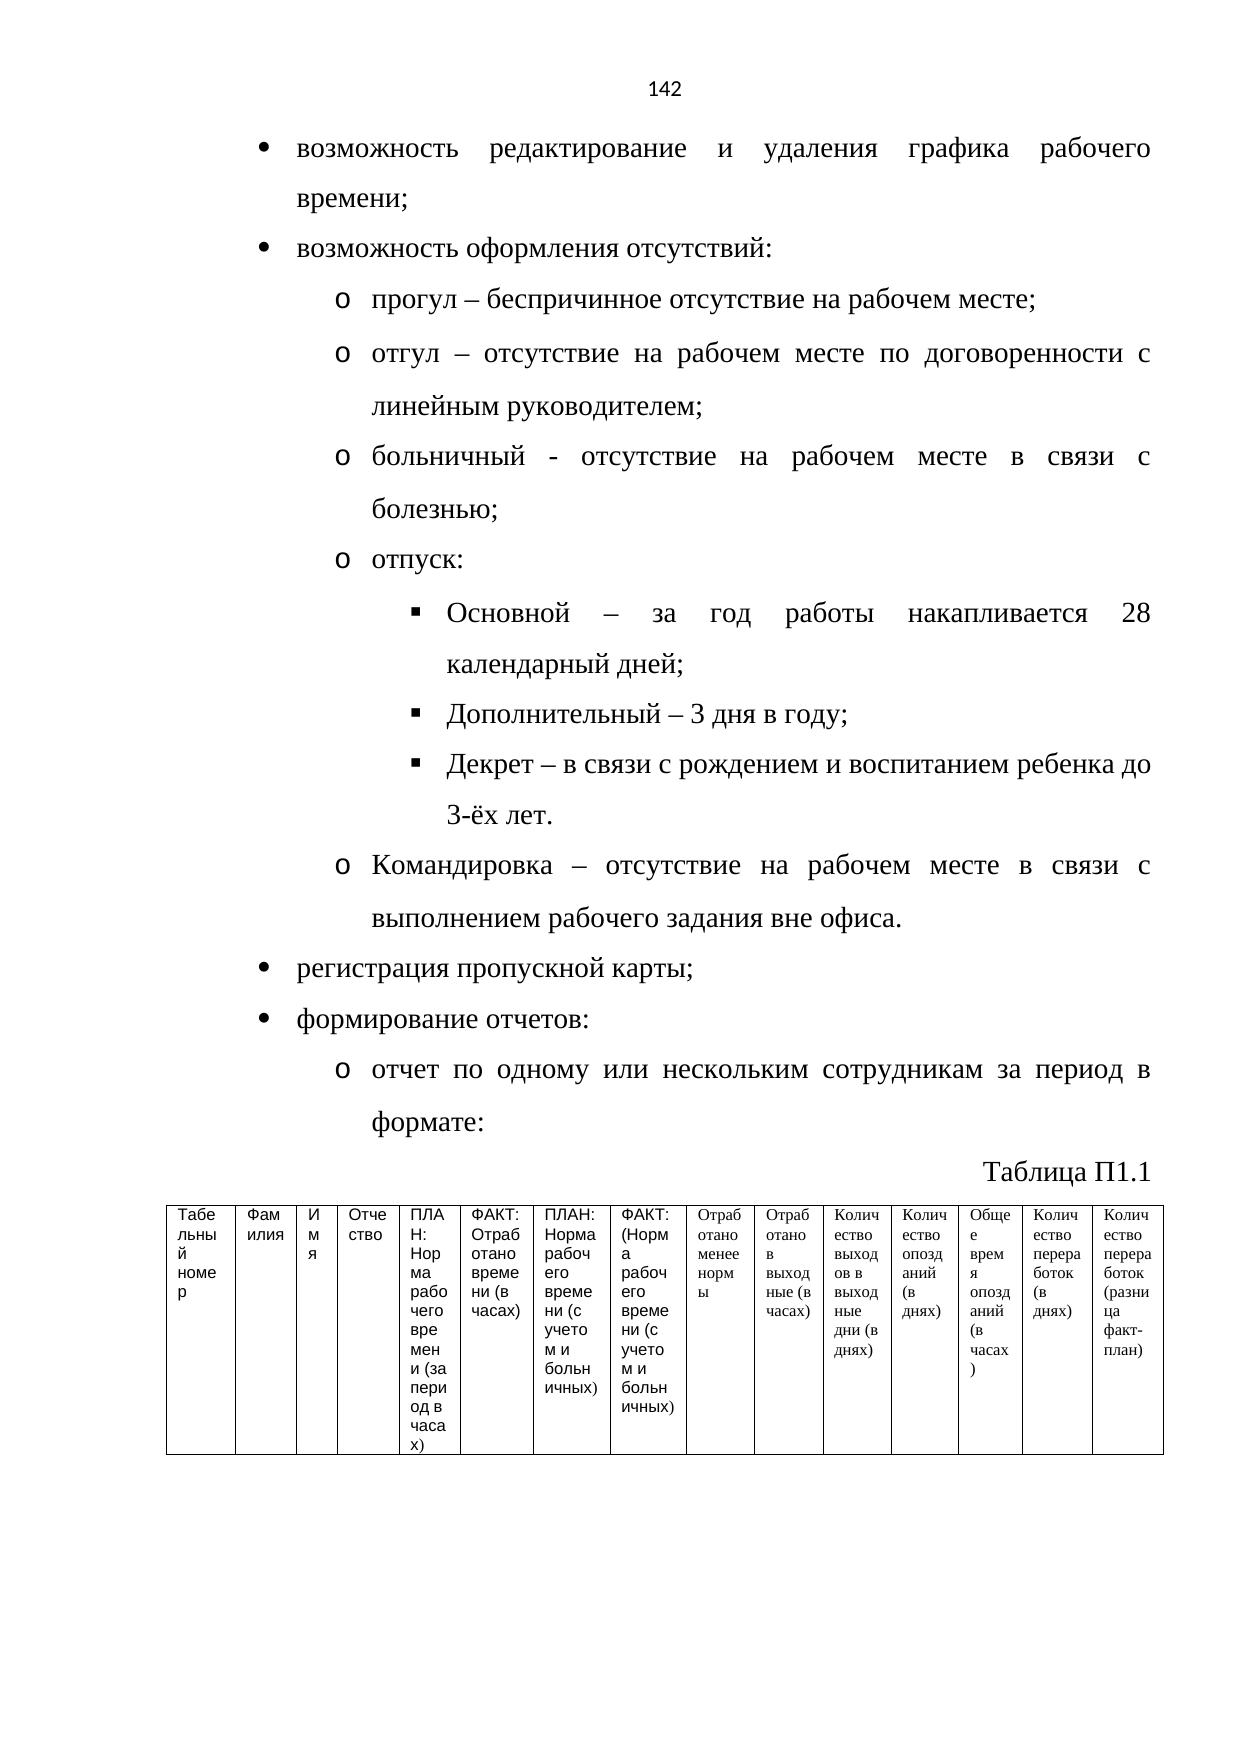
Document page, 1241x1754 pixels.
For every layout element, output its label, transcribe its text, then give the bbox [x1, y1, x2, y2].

list Командировка – отсутствие на рабочем месте в связи с выполнением рабочего задания вне офиса. [334, 847, 1152, 933]
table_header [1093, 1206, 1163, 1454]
list возможность редактирование и удаления графика рабочего времени; [259, 130, 1152, 214]
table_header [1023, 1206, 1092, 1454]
list прогул – беспричинное отсутствие на рабочем месте; [334, 281, 1152, 317]
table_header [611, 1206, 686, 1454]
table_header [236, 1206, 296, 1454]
text Таблица П1.1 [334, 1154, 1152, 1188]
list отгул – отсутствие на рабочем месте по договоренности с линейным руководителем; [334, 335, 1152, 421]
list отпуск: [334, 541, 1152, 577]
list отчет по одному или нескольким сотрудникам за период в формате: [334, 1051, 1152, 1137]
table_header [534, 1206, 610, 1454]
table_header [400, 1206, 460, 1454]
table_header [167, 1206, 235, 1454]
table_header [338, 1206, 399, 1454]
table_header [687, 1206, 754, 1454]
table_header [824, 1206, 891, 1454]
list больничный - отсутствие на рабочем месте в связи с болезнью; [334, 438, 1152, 524]
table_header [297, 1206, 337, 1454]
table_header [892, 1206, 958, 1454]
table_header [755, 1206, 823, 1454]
list Дополнительный – 3 дня в году; [409, 696, 1152, 730]
list формирование отчетов: [259, 1001, 1152, 1034]
list возможность оформления отсутствий: [259, 231, 1152, 264]
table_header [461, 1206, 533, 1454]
list Основной – за год работы накапливается 28 календарный дней; [409, 595, 1152, 679]
list Декрет – в связи с рождением и воспитанием ребенка до 3-ёх лет. [409, 746, 1152, 830]
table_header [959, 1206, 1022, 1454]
list регистрация пропускной карты; [259, 950, 1152, 984]
